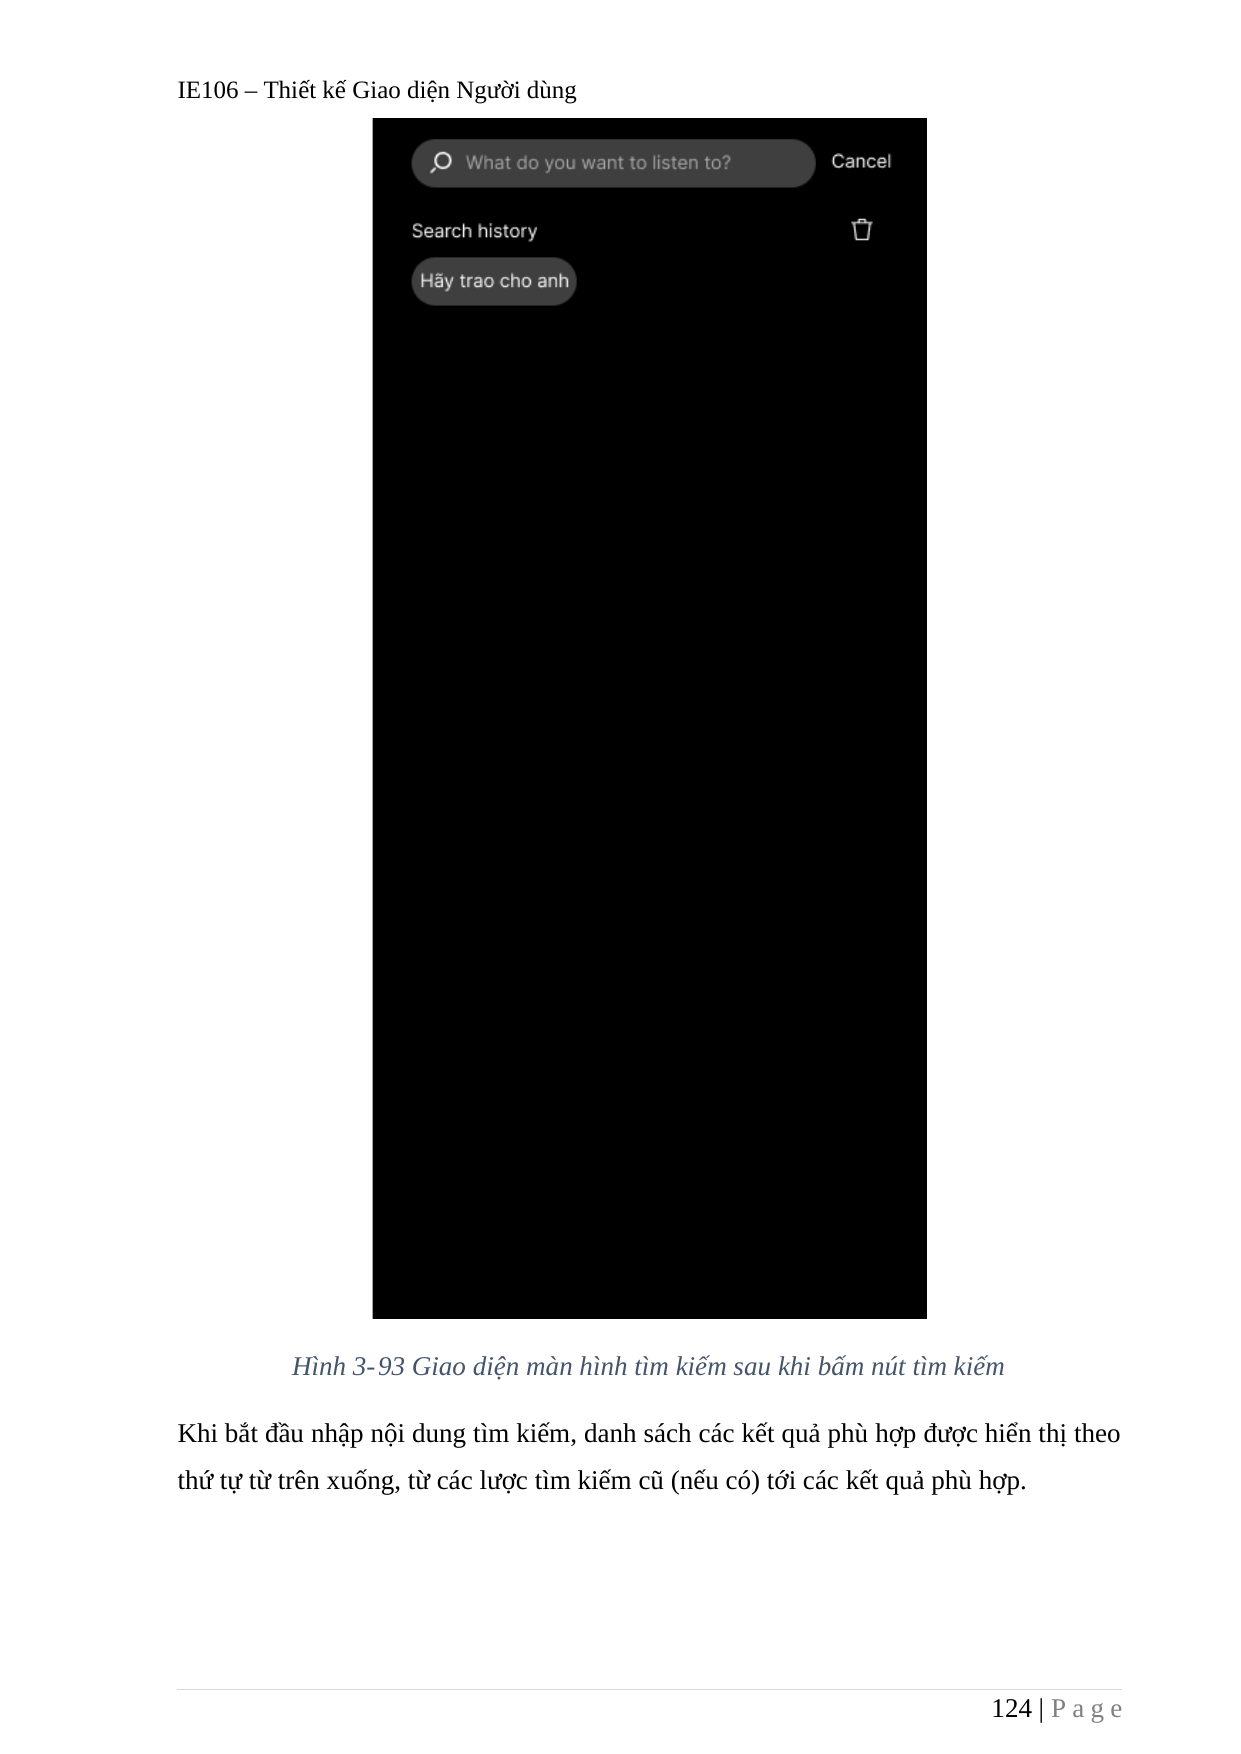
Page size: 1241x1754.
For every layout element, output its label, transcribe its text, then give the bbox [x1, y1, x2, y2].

picture [372, 118, 927, 1319]
text Khi bắt đầu nhập nội dung tìm kiếm, danh sách các kết quả phù hợp được hiển thị theo thứ tự từ trên xuống, từ các lược tìm kiếm cũ (nếu có) tới các kết quả phù hợp. [177, 1417, 1122, 1495]
